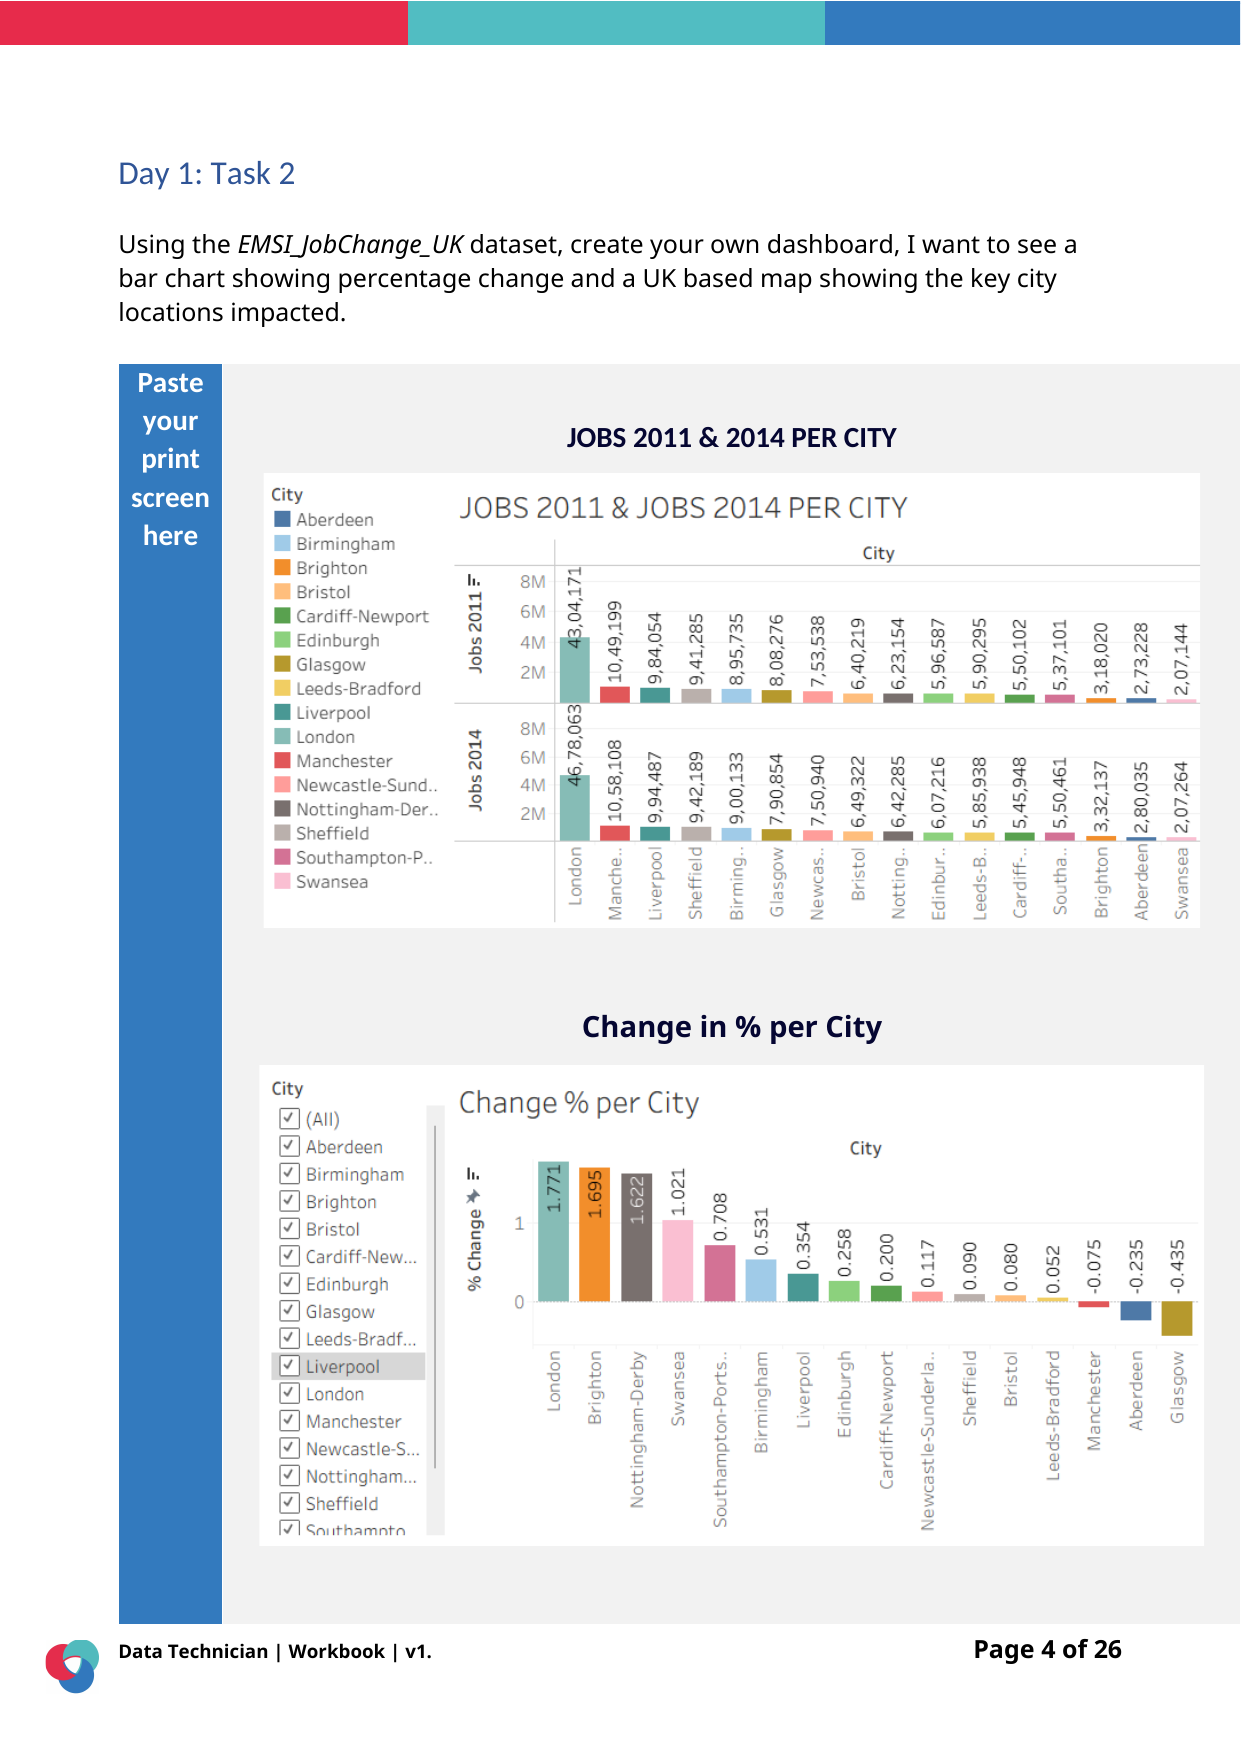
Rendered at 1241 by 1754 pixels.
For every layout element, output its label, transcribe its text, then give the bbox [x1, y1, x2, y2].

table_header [119, 364, 222, 1624]
picture [259, 1065, 1205, 1546]
picture [263, 473, 1200, 928]
picture [45, 1640, 100, 1694]
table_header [223, 364, 1240, 1624]
subtitle Day 1: Task 2 [118, 152, 1122, 192]
text Using the EMSI_JobChange_UK dataset, create your own dashboard, I want to see a bar chart showing percentage change and a UK based map showing the key city locations impacted. [118, 226, 1122, 329]
